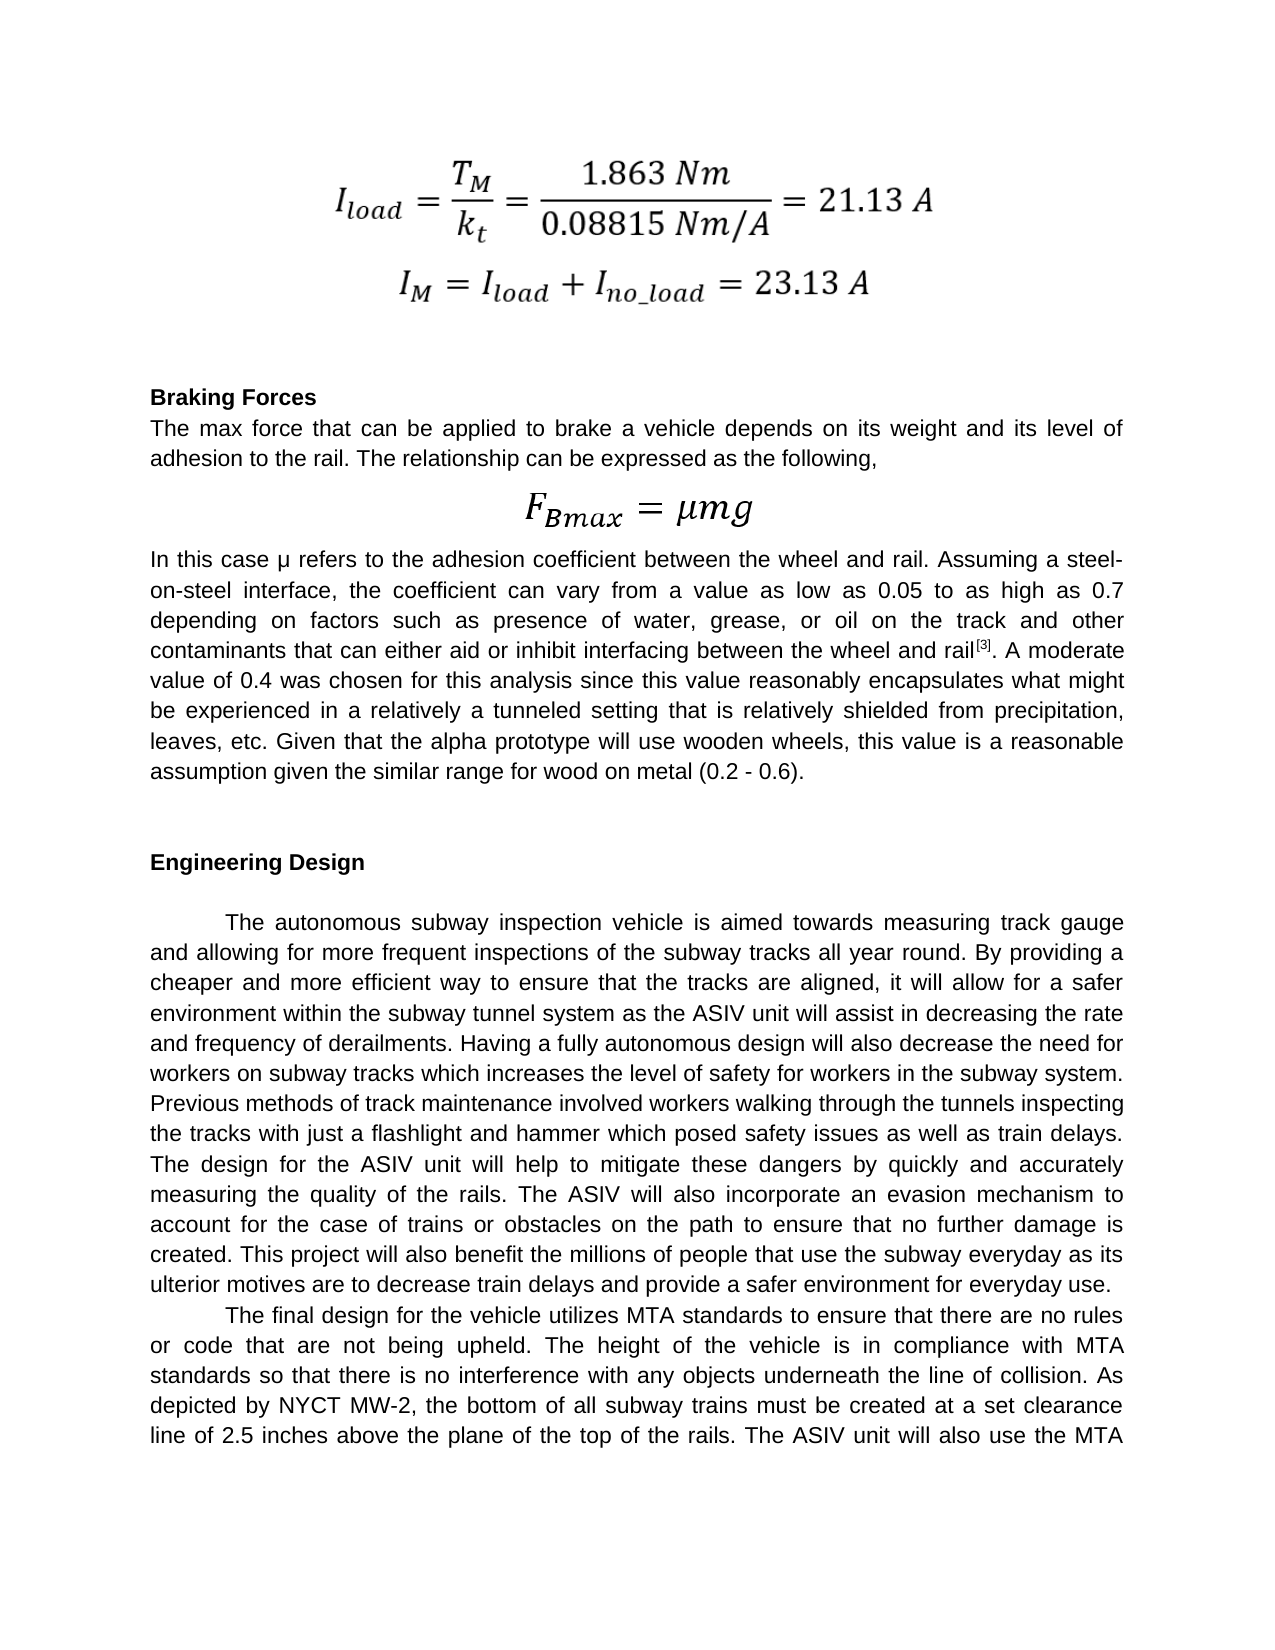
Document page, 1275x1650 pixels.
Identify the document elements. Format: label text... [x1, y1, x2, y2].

picture [507, 475, 768, 543]
text In this case μ refers to the adhesion coefficient between the wheel and rail. Assuming a steel-on-steel interface, the coefficient can vary from a value as low as 0.05 to as high as 0.7 depending on factors such as presence of water, grease, or oil on the track and other contaminants that can either aid or inhibit interfacing between the wheel and rail[3]. A moderate value of 0.4 was chosen for this analysis since this value reasonably encapsulates what might be experienced in a relatively a tunneled setting that is relatively shielded from precipitation, leaves, etc. Given that the alpha prototype will use wooden wheels, this value is a reasonable assumption given the similar range for wood on metal (0.2 - 0.6). [150, 546, 1125, 784]
text The max force that can be applied to brake a vehicle depends on its weight and its level of adhesion to the rail. The relationship can be expressed as the following, [150, 414, 1125, 471]
text Braking Forces [150, 384, 1125, 411]
text Engineering Design [150, 848, 1125, 875]
text The autonomous subway inspection vehicle is aimed towards measuring track gauge and allowing for more frequent inspections of the subway tracks all year round. By providing a cheaper and more efficient way to ensure that the tracks are aligned, it will allow for a safer environment within the subway tunnel system as the ASIV unit will assist in decreasing the rate and frequency of derailments. Having a fully autonomous design will also decrease the need for workers on subway tracks which increases the level of safety for workers in the subway system. Previous methods of track maintenance involved workers walking through the tunnels inspecting the tracks with just a flashlight and hammer which posed safety issues as well as train delays. The design for the ASIV unit will help to mitigate these dangers by quickly and accurately measuring the quality of the rails. The ASIV will also incorporate an evasion mechanism to account for the case of trains or obstacles on the path to ensure that no further damage is created. This project will also benefit the millions of people that use the subway everyday as its ulterior motives are to decrease train delays and provide a safer environment for everyday use. [150, 909, 1125, 1298]
picture [320, 150, 955, 320]
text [150, 1302, 1125, 1449]
